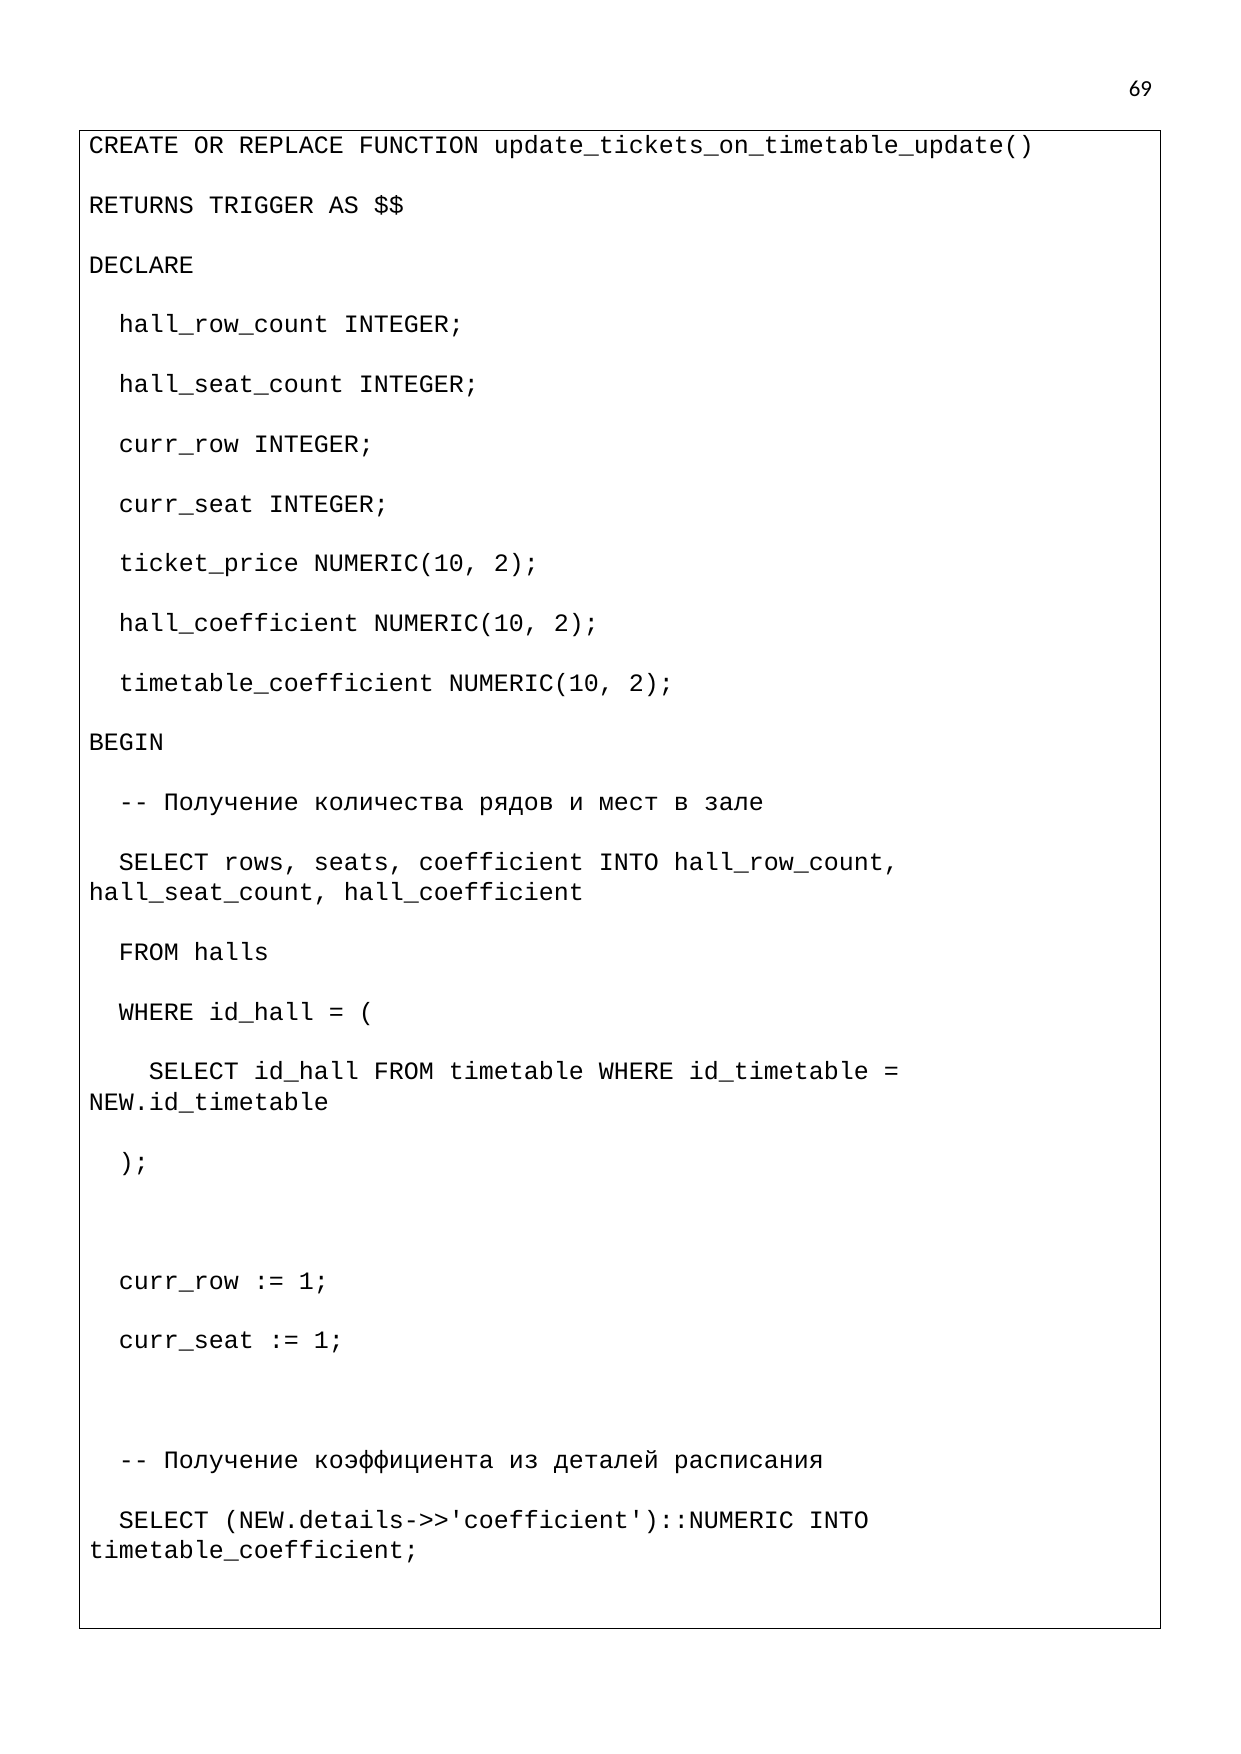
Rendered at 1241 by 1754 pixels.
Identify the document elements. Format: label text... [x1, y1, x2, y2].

text curr_row INTEGER; [80, 428, 1160, 460]
text SELECT (NEW.details->>'coefficient')::NUMERIC INTO timetable_coefficient; [80, 1504, 1160, 1566]
text FROM halls [80, 936, 1160, 968]
text curr_row := 1; [80, 1265, 1160, 1297]
text DECLARE [80, 249, 1160, 281]
text curr_seat INTEGER; [80, 488, 1160, 519]
text CREATE OR REPLACE FUNCTION update_tickets_on_timetable_update() [80, 131, 1160, 161]
text ); [80, 1146, 1160, 1177]
text BEGIN [80, 727, 1160, 758]
text RETURNS TRIGGER AS $$ [80, 189, 1160, 221]
text -- Получение коэффициента из деталей расписания [80, 1444, 1160, 1476]
text hall_coefficient NUMERIC(10, 2); [80, 607, 1160, 639]
text -- Получение количества рядов и мест в зале [80, 786, 1160, 818]
text WHERE id_hall = ( [80, 996, 1160, 1027]
text hall_seat_count INTEGER; [80, 369, 1160, 400]
text ticket_price NUMERIC(10, 2); [80, 548, 1160, 579]
text hall_row_count INTEGER; [80, 309, 1160, 340]
text SELECT rows, seats, coefficient INTO hall_row_count, hall_seat_count, hall_coefficient [80, 846, 1160, 908]
text timetable_coefficient NUMERIC(10, 2); [80, 667, 1160, 698]
text curr_seat := 1; [80, 1325, 1160, 1356]
text SELECT id_hall FROM timetable WHERE id_timetable = NEW.id_timetable [80, 1056, 1160, 1118]
